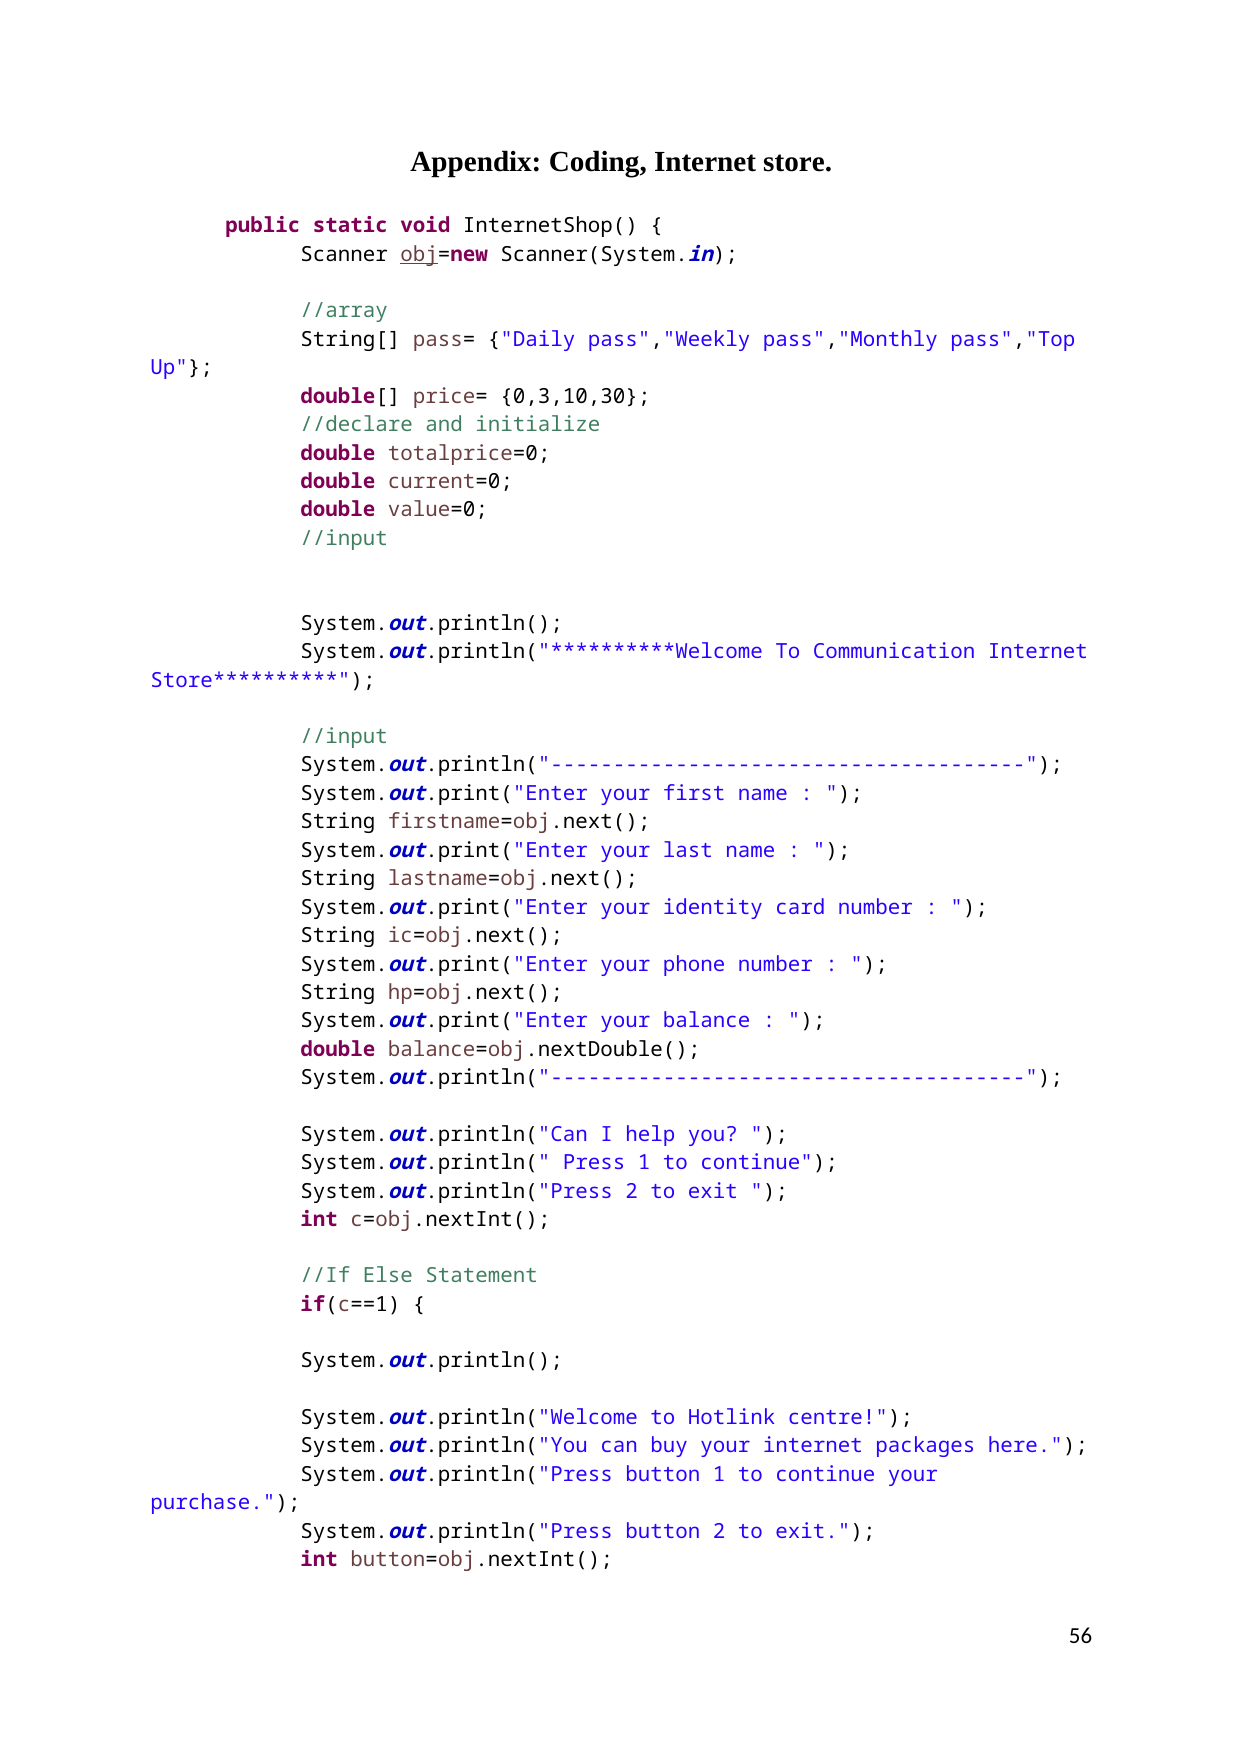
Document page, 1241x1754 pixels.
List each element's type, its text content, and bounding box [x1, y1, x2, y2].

text String firstname=obj.next(); [150, 806, 1092, 835]
text double[] price= {0,3,10,30}; [150, 381, 1092, 409]
text System.out.println("**********Welcome To Communication Internet Store**********"); [150, 636, 1092, 693]
text int button=obj.nextInt(); [150, 1544, 1092, 1573]
text String ic=obj.next(); [150, 920, 1092, 949]
text double totalprice=0; [150, 438, 1092, 466]
text System.out.println("Press button 2 to exit."); [150, 1516, 1092, 1544]
text System.out.println("Press button 1 to continue your purchase."); [150, 1459, 1092, 1516]
text String[] pass= {"Daily pass","Weekly pass","Monthly pass","Top Up"}; [150, 324, 1092, 381]
text System.out.print("Enter your identity card number : "); [150, 892, 1092, 920]
text System.out.println("Welcome to Hotlink centre!"); [150, 1402, 1092, 1430]
text int c=obj.nextInt(); [150, 1204, 1092, 1233]
text String hp=obj.next(); [150, 977, 1092, 1006]
text System.out.println(); [150, 608, 1092, 636]
text String lastname=obj.next(); [150, 863, 1092, 892]
text public static void InternetShop() { [150, 211, 1092, 239]
text System.out.println("You can buy your internet packages here."); [150, 1430, 1092, 1459]
text if(c==1) { [150, 1289, 1092, 1317]
text //declare and initialize [150, 409, 1092, 438]
text System.out.println("--------------------------------------"); [150, 749, 1092, 778]
text double current=0; [150, 466, 1092, 494]
text //array [150, 295, 1092, 324]
text System.out.println("--------------------------------------"); [150, 1062, 1092, 1091]
text System.out.print("Enter your last name : "); [150, 835, 1092, 863]
text System.out.println("Press 2 to exit "); [150, 1176, 1092, 1204]
text //input [150, 721, 1092, 749]
text Appendix: Coding, Internet store. [150, 144, 1092, 177]
text System.out.println("Can I help you? "); [150, 1119, 1092, 1147]
text double balance=obj.nextDouble(); [150, 1034, 1092, 1062]
text System.out.print("Enter your phone number : "); [150, 949, 1092, 977]
text System.out.println(); [150, 1346, 1092, 1374]
text Scanner obj=new Scanner(System.in); [150, 239, 1092, 267]
text System.out.print("Enter your balance : "); [150, 1006, 1092, 1034]
text System.out.print("Enter your first name : "); [150, 778, 1092, 806]
text //input [150, 523, 1092, 551]
text System.out.println(" Press 1 to continue"); [150, 1147, 1092, 1176]
text //If Else Statement [150, 1261, 1092, 1289]
text double value=0; [150, 494, 1092, 523]
